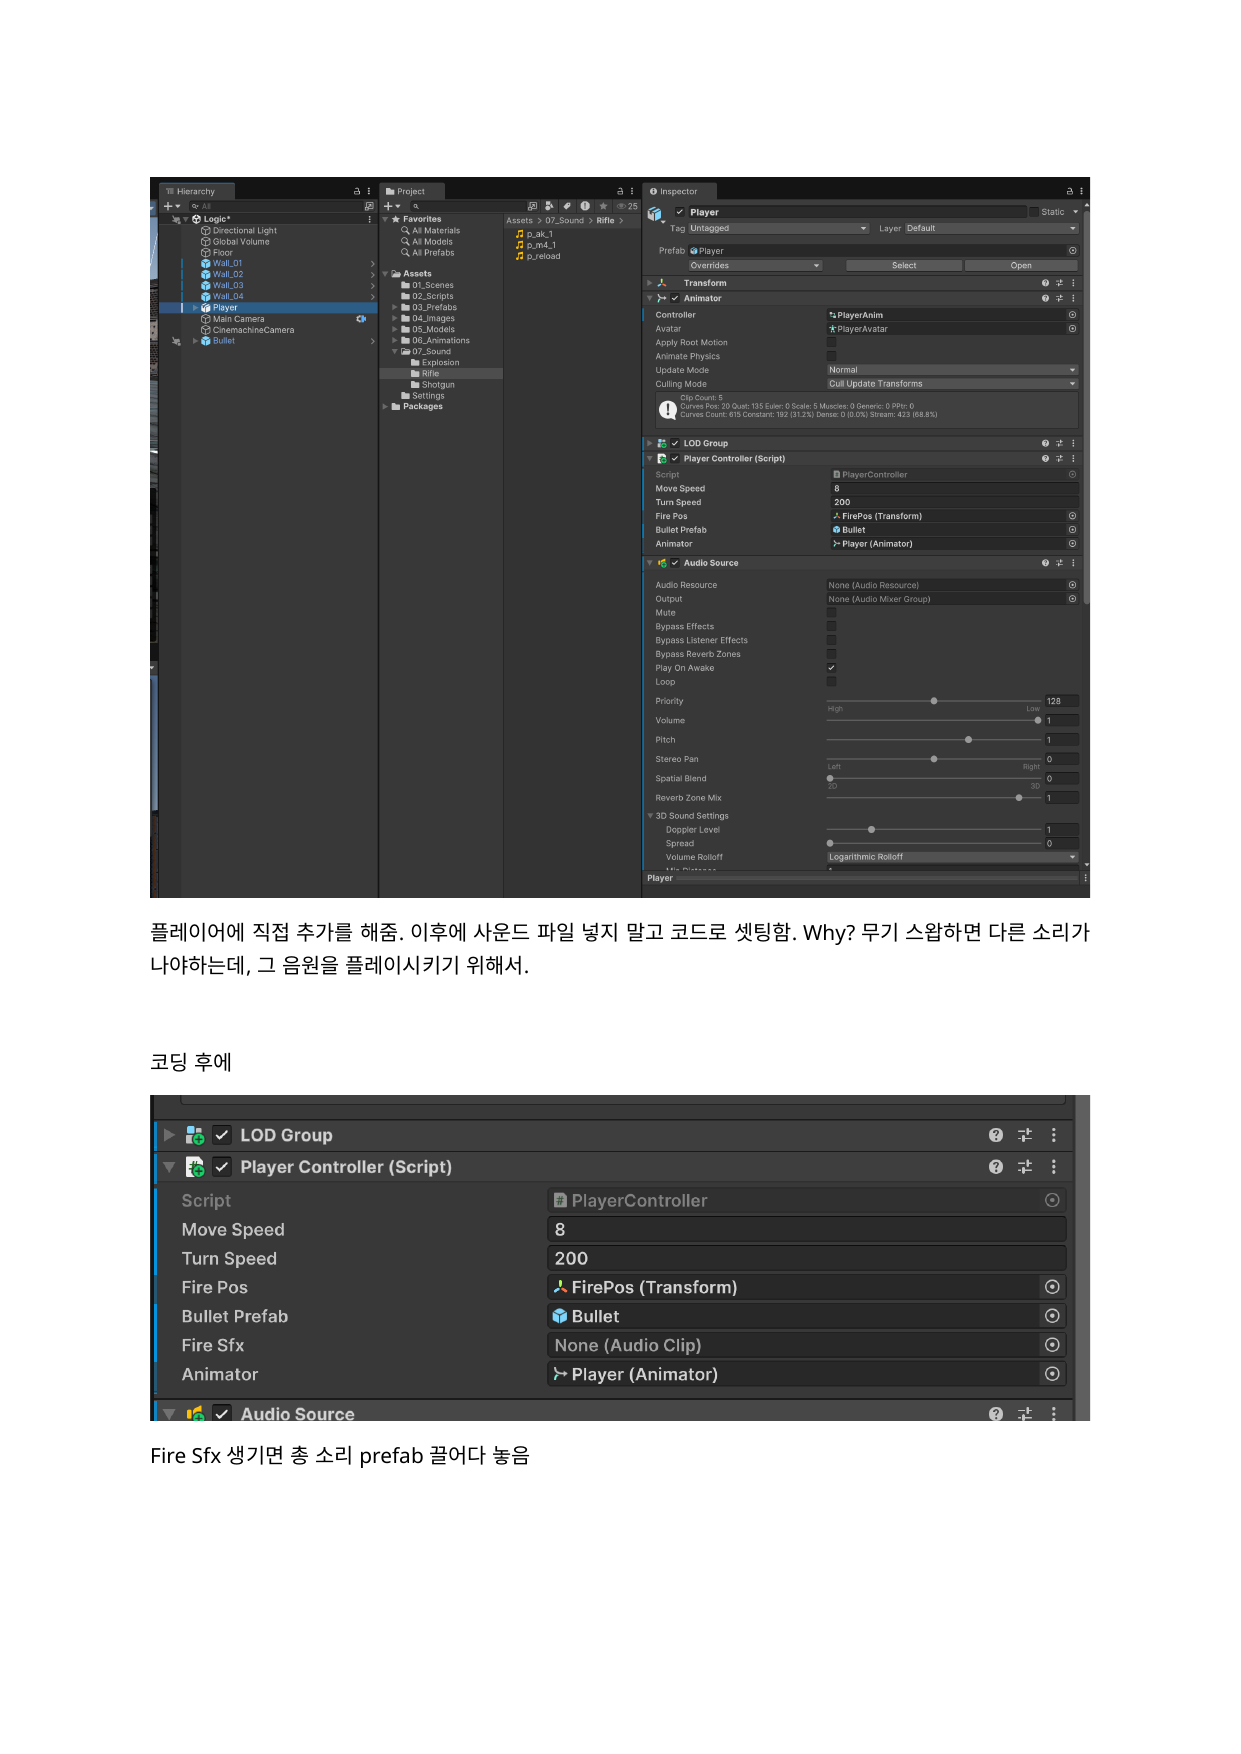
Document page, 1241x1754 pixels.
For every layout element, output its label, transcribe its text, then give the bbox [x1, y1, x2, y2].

text Fire Sfx 생기면 총 소리 prefab 끌어다 놓음 [150, 1440, 1090, 1470]
picture [150, 177, 1091, 898]
picture [150, 1095, 1091, 1421]
text 코딩 후에 [150, 1046, 1090, 1076]
text 플레이어에 직접 추가를 해줌. 이후에 사운드 파일 넣지 말고 코드로 셋팅함. Why? 무기 스왑하면 다른 소리가 나야하는데, 그 음원을 플레이시키기 위해서. [150, 916, 1090, 979]
